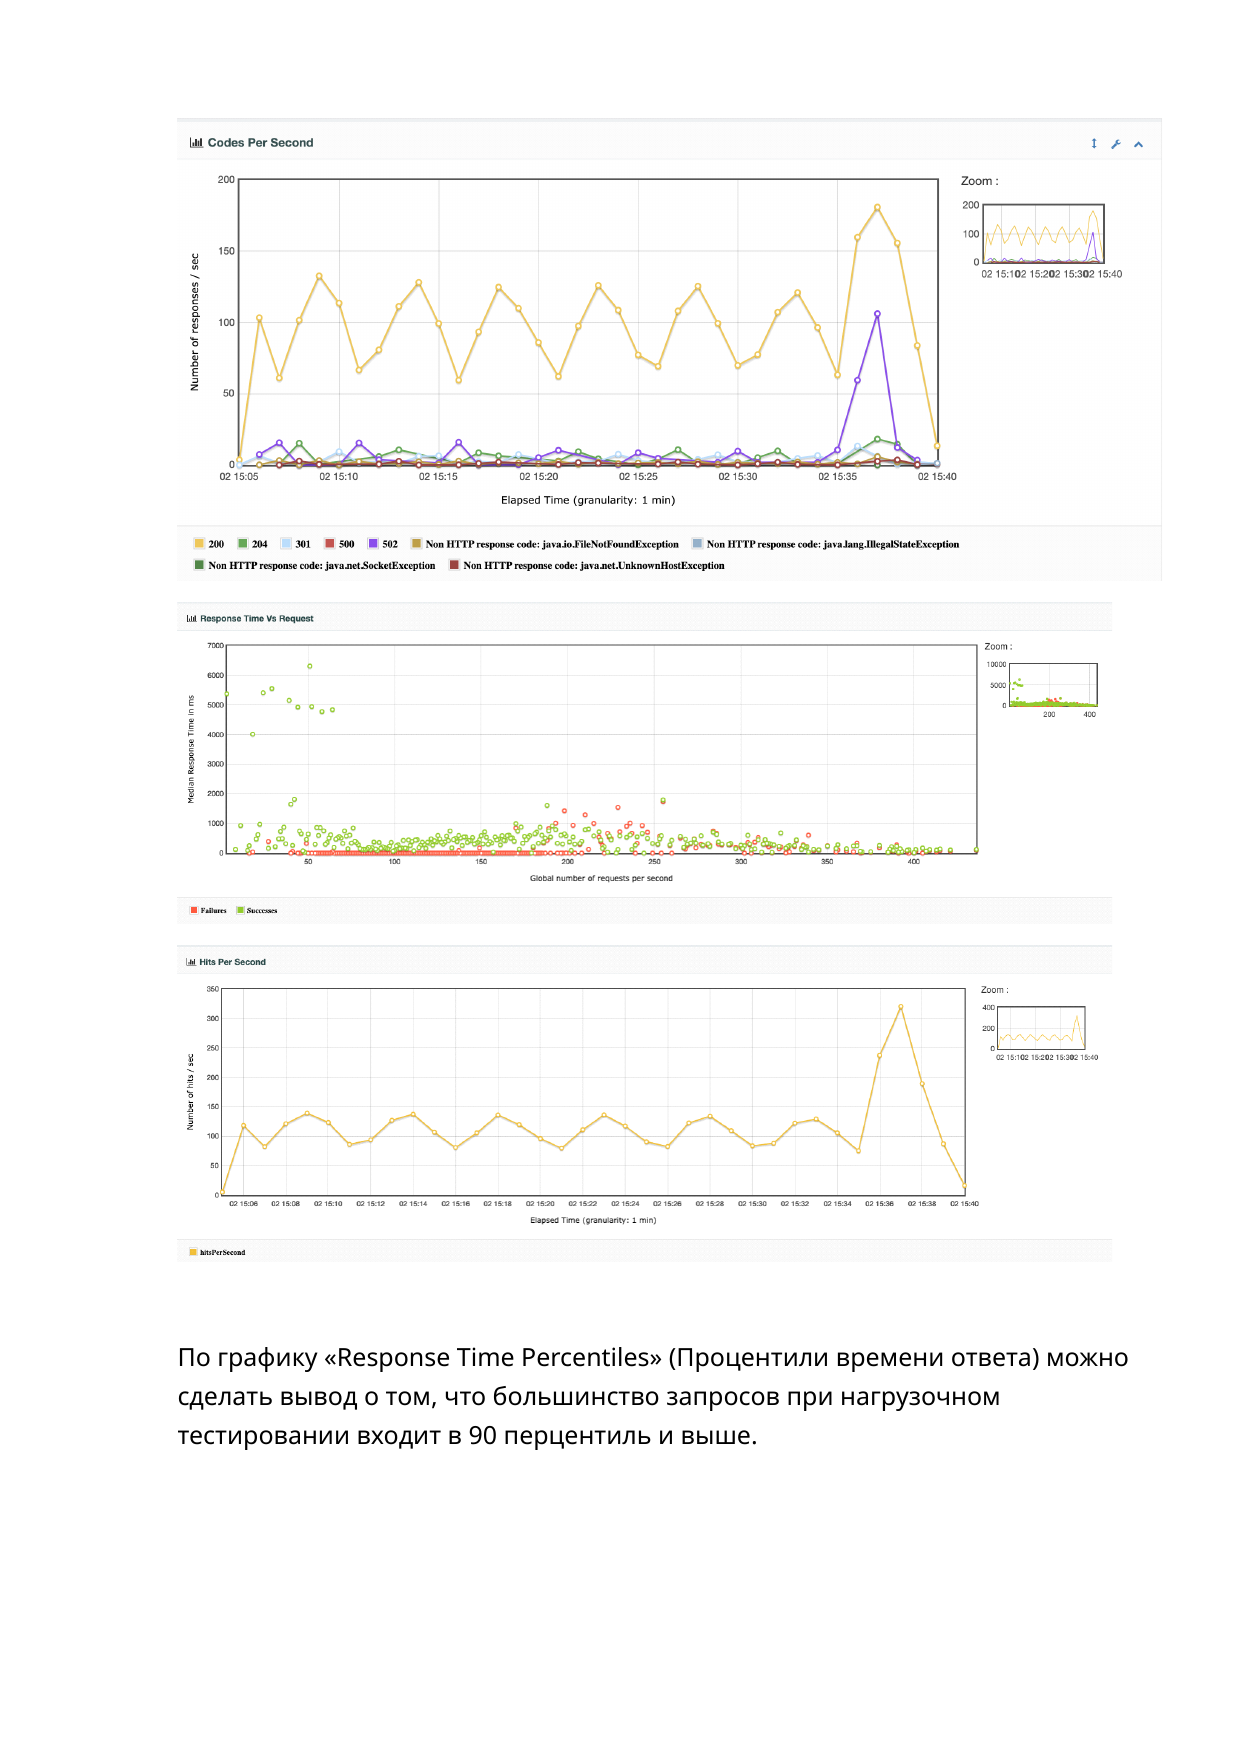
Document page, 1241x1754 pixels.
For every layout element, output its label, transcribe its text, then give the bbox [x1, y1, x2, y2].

picture [177, 602, 1113, 924]
text По графику «Response Time Percentiles» (Процентили времени ответа) можно сделать вывод о том, что большинство запросов при нагрузочном тестировании входит в 90 перцентиль и выше. [177, 1339, 1152, 1452]
picture [177, 945, 1113, 1262]
picture [177, 118, 1163, 581]
